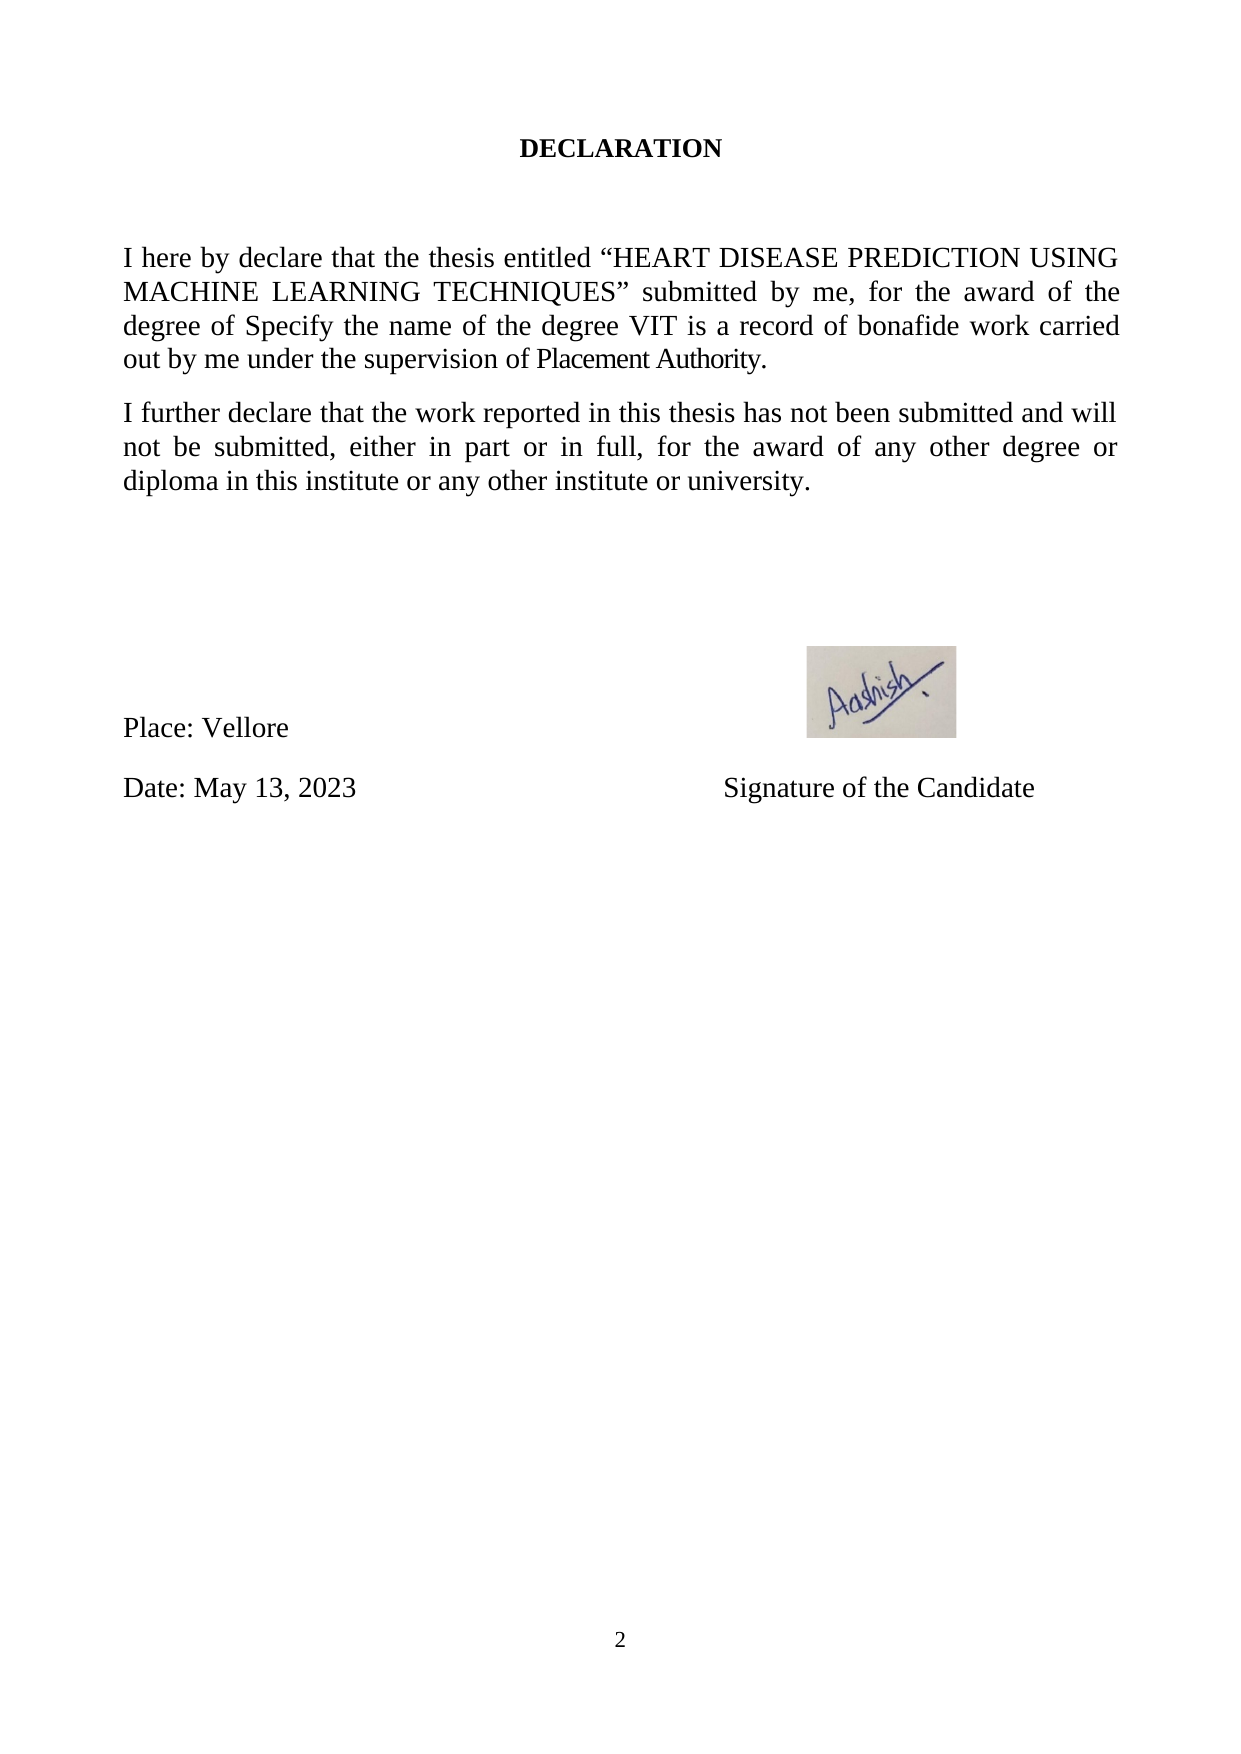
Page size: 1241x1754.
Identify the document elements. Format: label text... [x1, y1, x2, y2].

text Date: May 13, 2023 Signature of the Candidate [123, 770, 1165, 803]
text DECLARATION [77, 132, 1165, 163]
text I further declare that the work reported in this thesis has not been submitted and will not be submitted, either in part or in full, for the award of any other degree or diploma in this institute or any other institute or university. [123, 396, 1119, 496]
text I here by declare that the thesis entitled “HEART DISEASE PREDICTION USING MACHINE LEARNING TECHNIQUES” submitted by me, for the award of the degree of Specify the name of the degree VIT is a record of bonafide work carried out by me under the supervision of Placement Authority. [123, 241, 1120, 375]
text Place: Vellore [123, 647, 1165, 744]
picture [806, 646, 957, 738]
